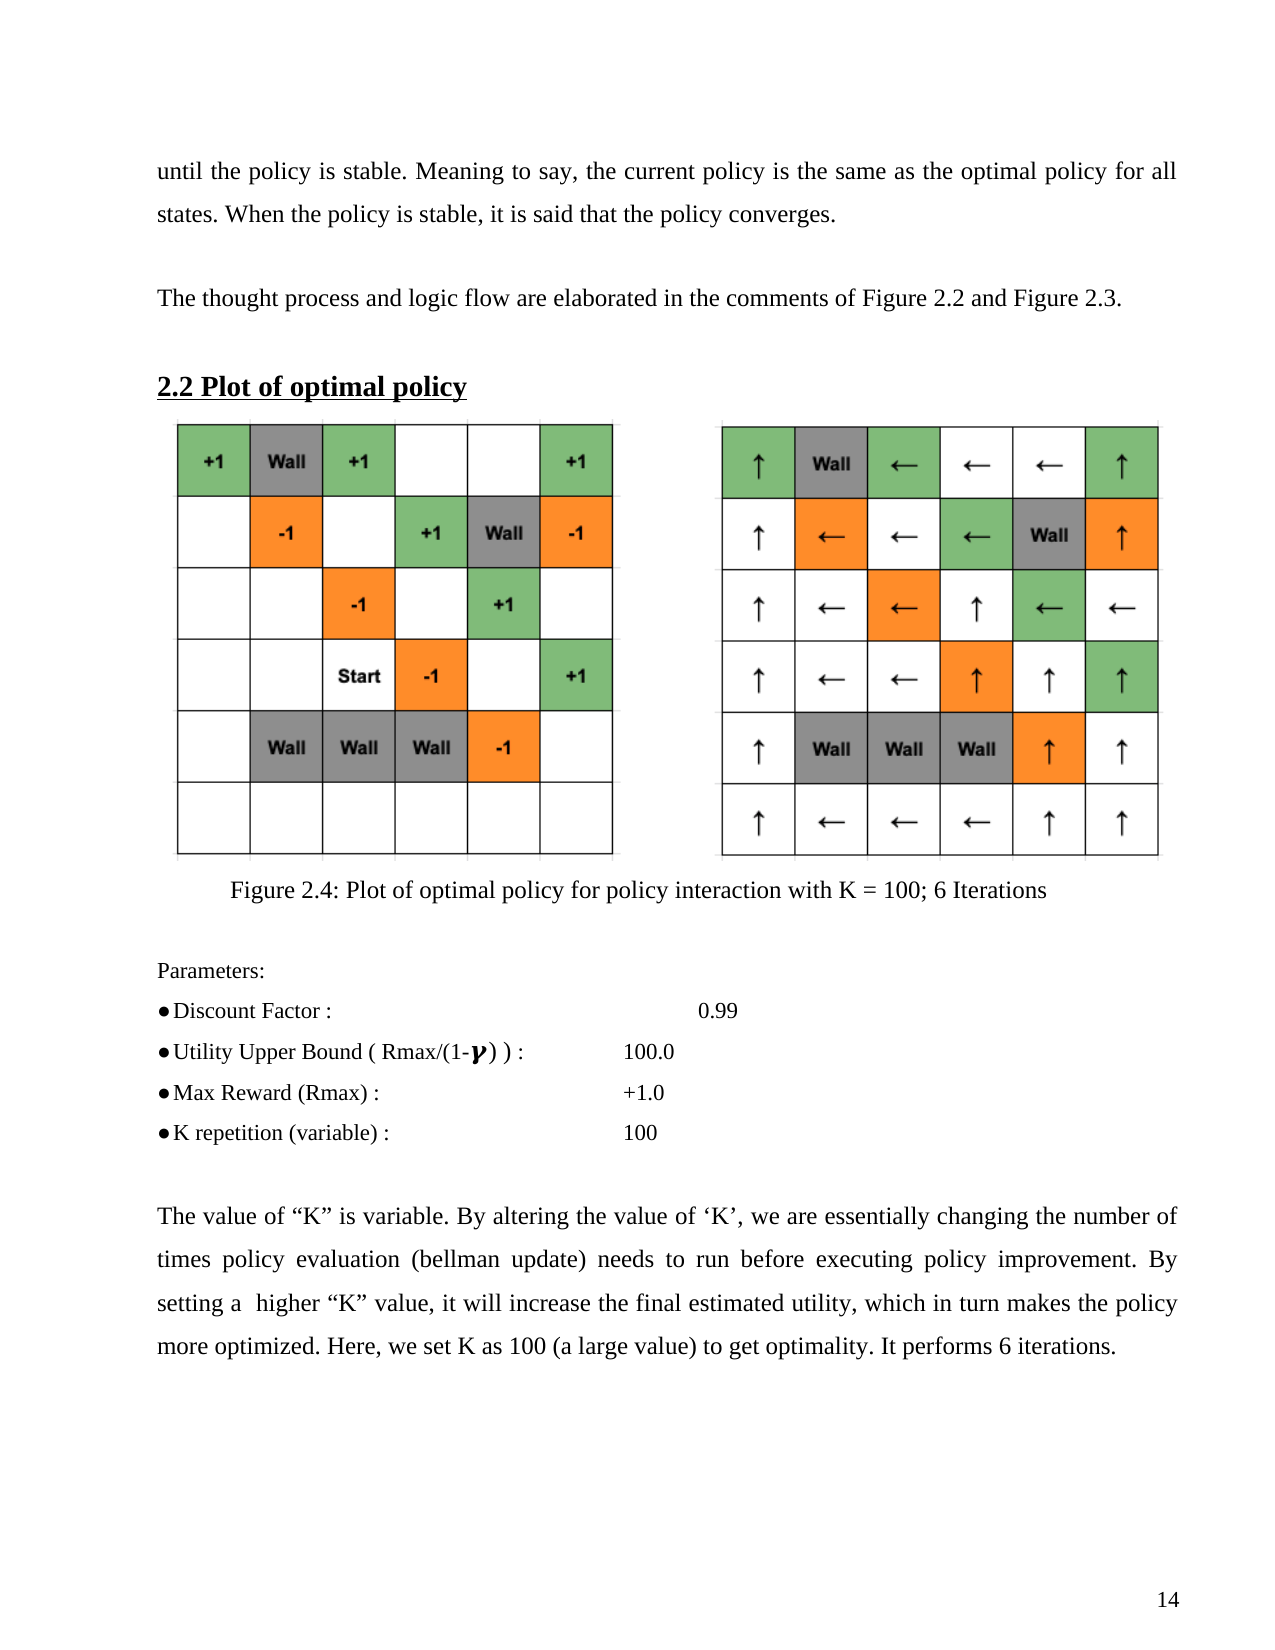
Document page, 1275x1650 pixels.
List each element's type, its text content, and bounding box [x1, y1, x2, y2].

text The thought process and logic flow are elaborated in the comments of Figure 2.2 and Figure 2.3. [157, 283, 1179, 312]
list Utility Upper Bound ( Rmax/(1-𝜸) ) : 100.0 [157, 1036, 1179, 1065]
text Figure 2.4: Plot of optimal policy for policy interaction with K = 100; 6 Iterations [98, 875, 1179, 903]
list K repetition (variable) : 100 [157, 1119, 1179, 1145]
picture [714, 420, 1164, 861]
picture [172, 419, 621, 861]
list Discount Factor : 0.99 [157, 997, 1179, 1023]
text The value of “K” is variable. By altering the value of ‘K’, we are essentially changing the number of times policy evaluation (bellman update) needs to run before executing policy improvement. By setting a higher “K” value, it will increase the final estimated utility, which in turn makes the policy more optimized. Here, we set K as 100 (a large value) to get optimality. It performs 6 iterations. [157, 1201, 1179, 1359]
subtitle 2.2 Plot of optimal policy [157, 369, 1179, 403]
list Max Reward (Rmax) : +1.0 [157, 1079, 1179, 1106]
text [157, 156, 1179, 228]
text Parameters: [157, 957, 1179, 984]
